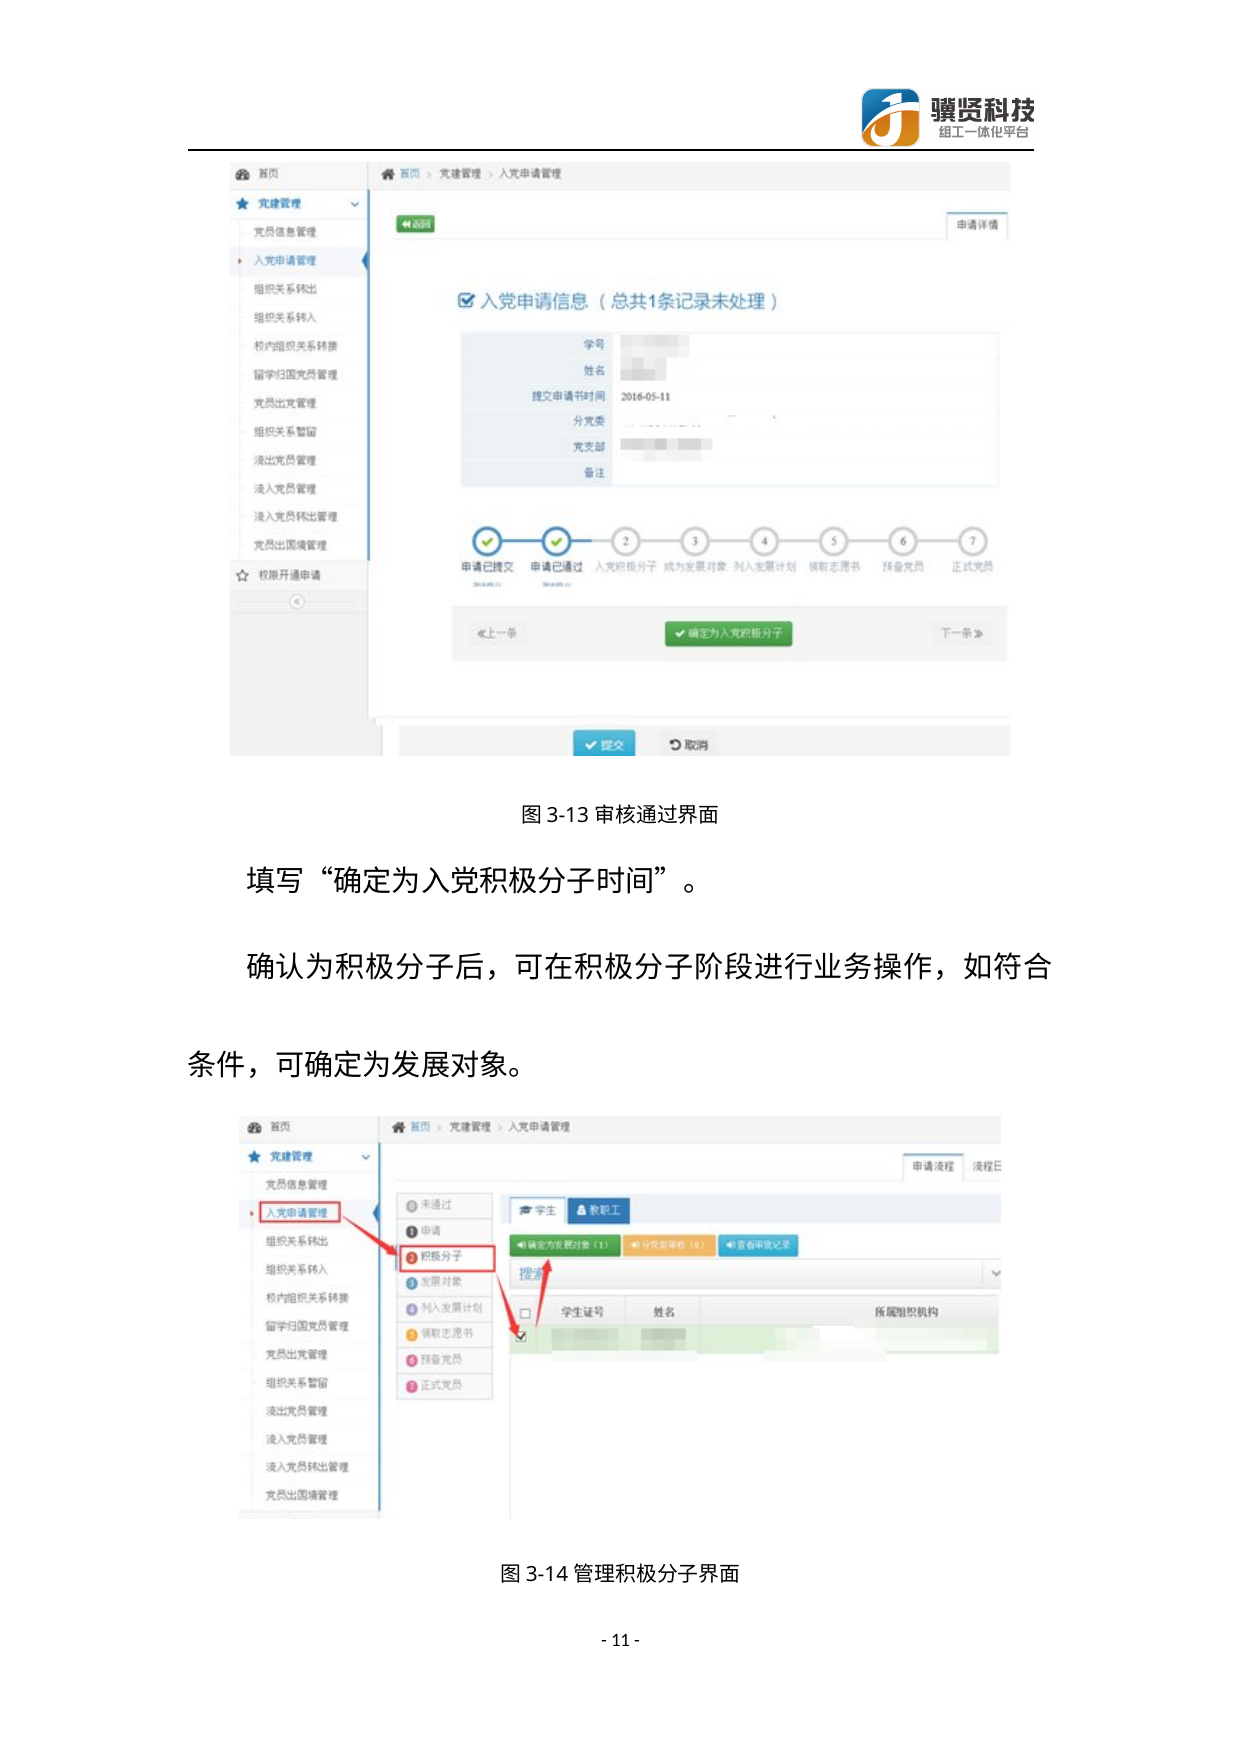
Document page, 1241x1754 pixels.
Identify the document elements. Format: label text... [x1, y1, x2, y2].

picture [861, 88, 1034, 147]
picture [229, 162, 1011, 756]
picture [239, 1116, 1002, 1519]
text 填写“确定为入党积极分子时间”。 [187, 846, 1053, 911]
text 确认为积极分子后，可在积极分子阶段进行业务操作，如符合条件，可确定为发展对象。 [187, 932, 1053, 1095]
